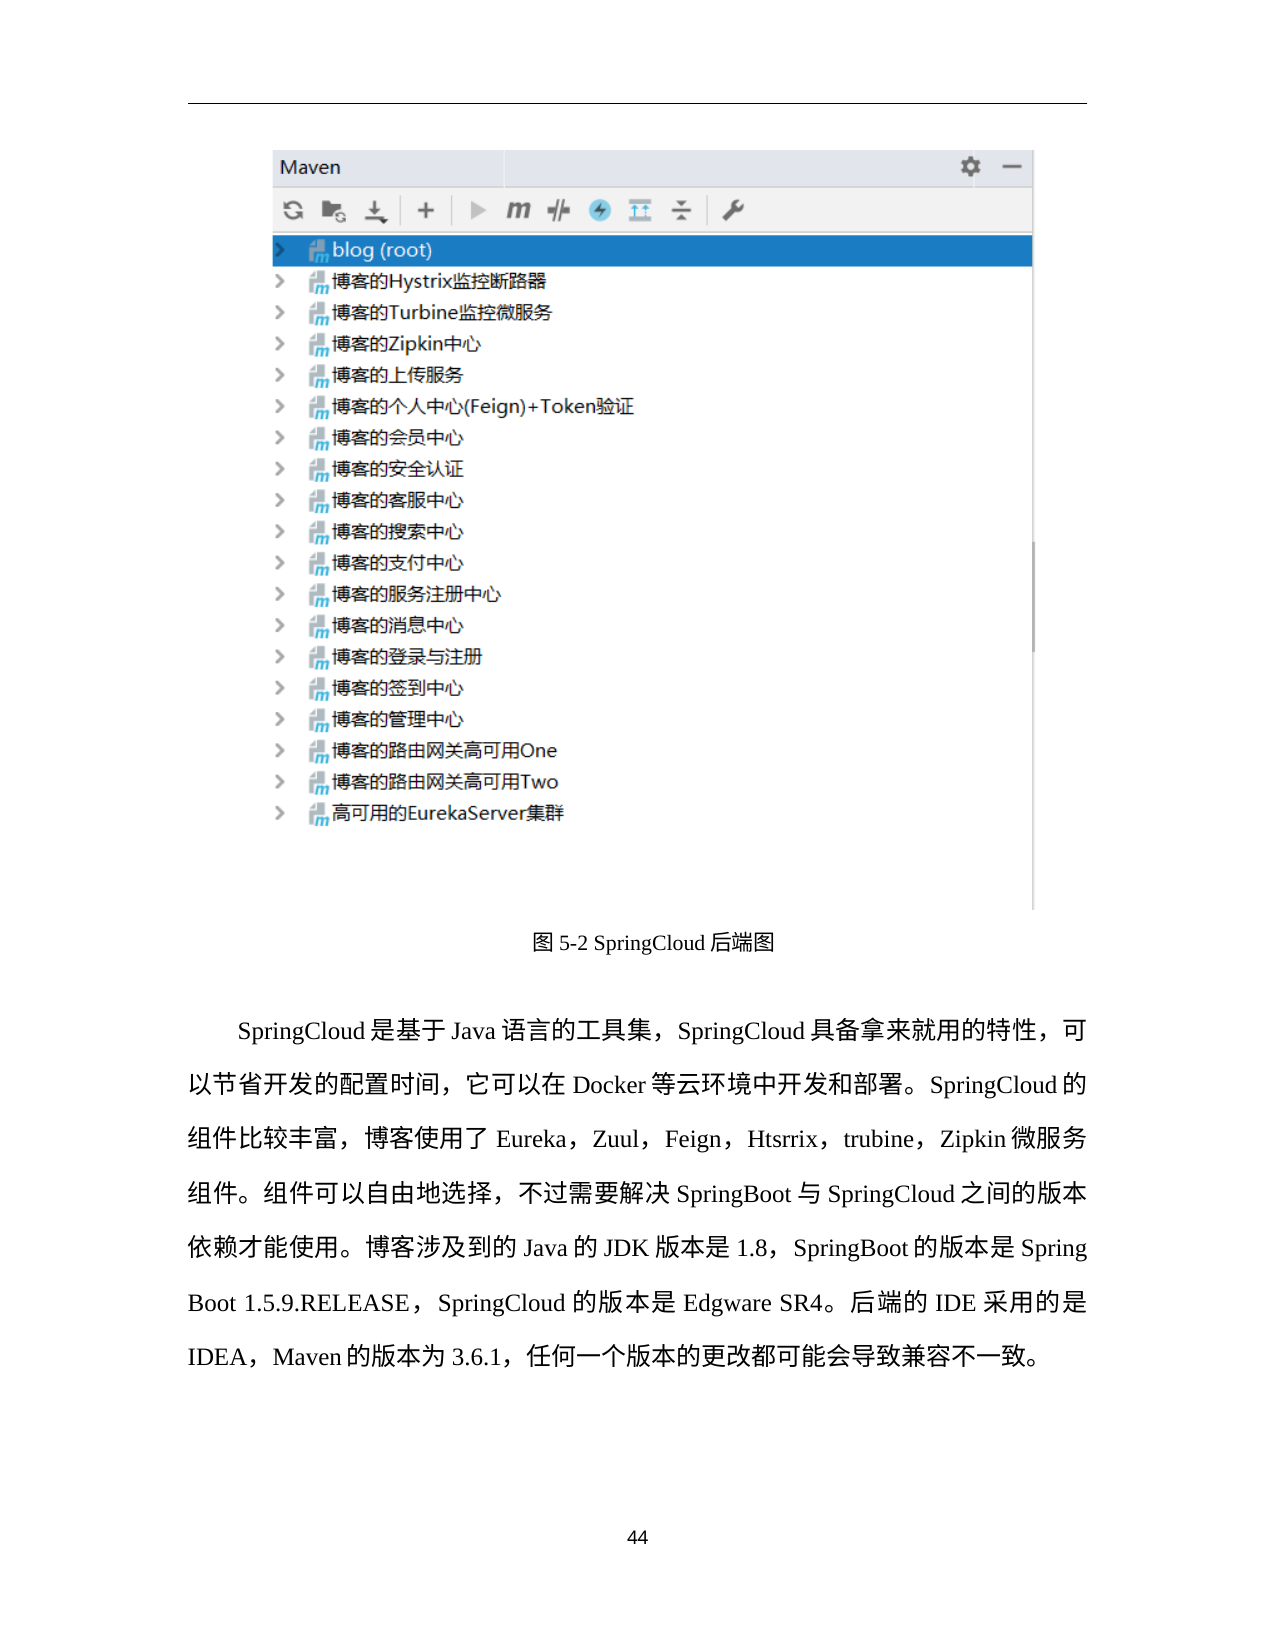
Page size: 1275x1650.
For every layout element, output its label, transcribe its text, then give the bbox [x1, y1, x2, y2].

text SpringCloud是基于Java语言的工具集，SpringCloud具备拿来就用的特性，可以节省开发的配置时间，它可以在Docker等云环境中开发和部署。SpringCloud的组件比较丰富，博客使用了Eureka，Zuul，Feign，Htsrrix，trubine，Zipkin微服务组件。组件可以自由地选择，不过需要解决SpringBoot与SpringCloud之间的版本依赖才能使用。博客涉及到的Java的JDK版本是1.8，SpringBoot的版本是Spring Boot 1.5.9.RELEASE，SpringCloud的版本是Edgware SR4。后端的IDE采用的是IDEA，Maven的版本为3.6.1，任何一个版本的更改都可能会导致兼容不一致。 [187, 1010, 1087, 1373]
picture [272, 150, 1036, 910]
text 图5-2 SpringCloud后端图 [187, 925, 1087, 957]
